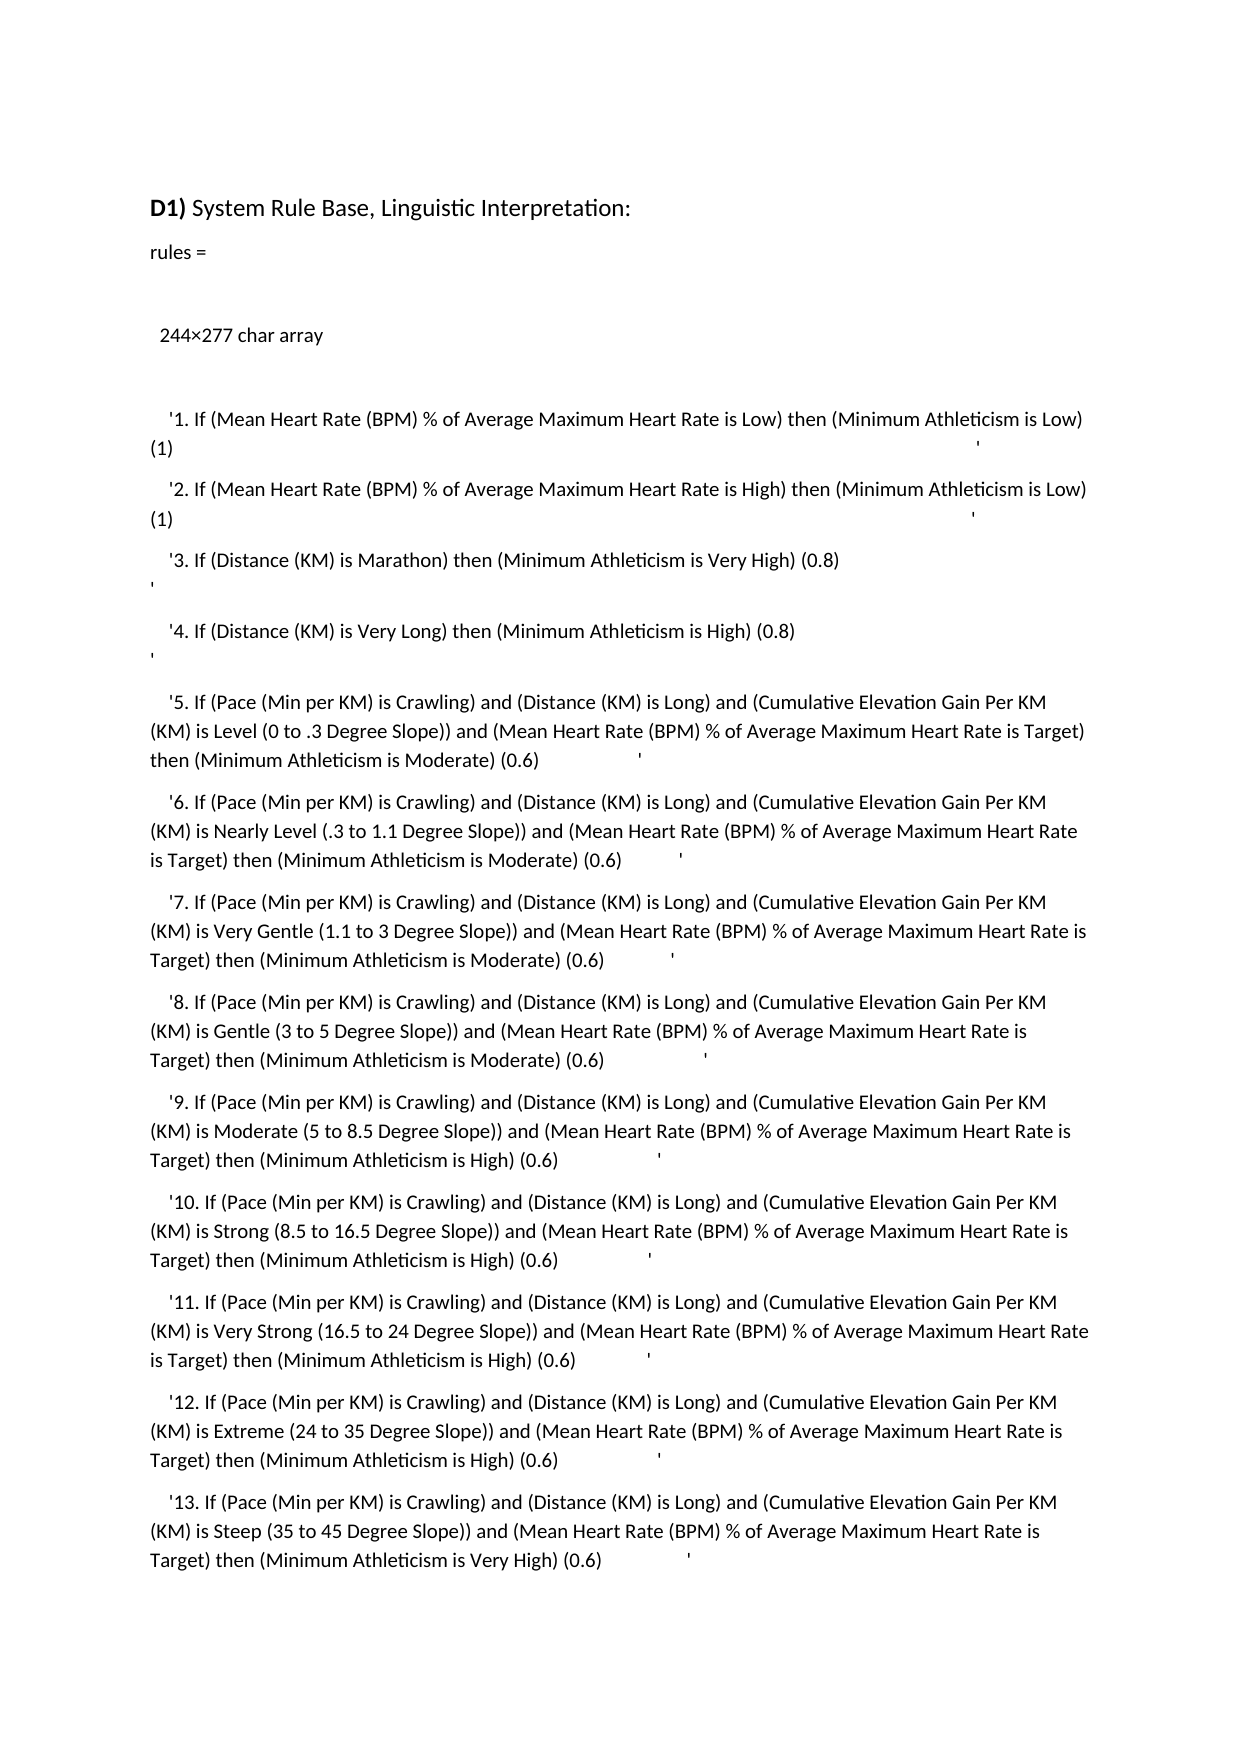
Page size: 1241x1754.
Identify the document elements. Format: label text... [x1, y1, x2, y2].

text '2. If (Mean Heart Rate (BPM) % of Average Maximum Heart Rate is High) then (Minimum Athleticism is Low) (1) ' [150, 477, 1090, 531]
text '11. If (Pace (Min per KM) is Crawling) and (Distance (KM) is Long) and (Cumulative Elevation Gain Per KM (KM) is Very Strong (16.5 to 24 Degree Slope)) and (Mean Heart Rate (BPM) % of Average Maximum Heart Rate is Target) then (Minimum Athleticism is High) (0.6) ' [150, 1289, 1090, 1373]
text '4. If (Distance (KM) is Very Long) then (Minimum Athleticism is High) (0.8) ' [150, 618, 1090, 673]
text '13. If (Pace (Min per KM) is Crawling) and (Distance (KM) is Long) and (Cumulative Elevation Gain Per KM (KM) is Steep (35 to 45 Degree Slope)) and (Mean Heart Rate (BPM) % of Average Maximum Heart Rate is Target) then (Minimum Athleticism is Very High) (0.6) ' [150, 1489, 1090, 1573]
text 244×277 char array [150, 322, 1090, 348]
text '9. If (Pace (Min per KM) is Crawling) and (Distance (KM) is Long) and (Cumulative Elevation Gain Per KM (KM) is Moderate (5 to 8.5 Degree Slope)) and (Mean Heart Rate (BPM) % of Average Maximum Heart Rate is Target) then (Minimum Athleticism is High) (0.6) ' [150, 1089, 1090, 1173]
text D1) System Rule Base, Linguistic Interpretation: [150, 192, 1090, 222]
text '8. If (Pace (Min per KM) is Crawling) and (Distance (KM) is Long) and (Cumulative Elevation Gain Per KM (KM) is Gentle (3 to 5 Degree Slope)) and (Mean Heart Rate (BPM) % of Average Maximum Heart Rate is Target) then (Minimum Athleticism is Moderate) (0.6) ' [150, 989, 1090, 1073]
text '1. If (Mean Heart Rate (BPM) % of Average Maximum Heart Rate is Low) then (Minimum Athleticism is Low) (1) ' [150, 406, 1090, 460]
text '6. If (Pace (Min per KM) is Crawling) and (Distance (KM) is Long) and (Cumulative Elevation Gain Per KM (KM) is Nearly Level (.3 to 1.1 Degree Slope)) and (Mean Heart Rate (BPM) % of Average Maximum Heart Rate is Target) then (Minimum Athleticism is Moderate) (0.6) ' [150, 789, 1090, 873]
text '12. If (Pace (Min per KM) is Crawling) and (Distance (KM) is Long) and (Cumulative Elevation Gain Per KM (KM) is Extreme (24 to 35 Degree Slope)) and (Mean Heart Rate (BPM) % of Average Maximum Heart Rate is Target) then (Minimum Athleticism is High) (0.6) ' [150, 1389, 1090, 1473]
text '10. If (Pace (Min per KM) is Crawling) and (Distance (KM) is Long) and (Cumulative Elevation Gain Per KM (KM) is Strong (8.5 to 16.5 Degree Slope)) and (Mean Heart Rate (BPM) % of Average Maximum Heart Rate is Target) then (Minimum Athleticism is High) (0.6) ' [150, 1189, 1090, 1273]
text '3. If (Distance (KM) is Marathon) then (Minimum Athleticism is Very High) (0.8) ' [150, 547, 1090, 602]
text '7. If (Pace (Min per KM) is Crawling) and (Distance (KM) is Long) and (Cumulative Elevation Gain Per KM (KM) is Very Gentle (1.1 to 3 Degree Slope)) and (Mean Heart Rate (BPM) % of Average Maximum Heart Rate is Target) then (Minimum Athleticism is Moderate) (0.6) ' [150, 889, 1090, 973]
text '5. If (Pace (Min per KM) is Crawling) and (Distance (KM) is Long) and (Cumulative Elevation Gain Per KM (KM) is Level (0 to .3 Degree Slope)) and (Mean Heart Rate (BPM) % of Average Maximum Heart Rate is Target) then (Minimum Athleticism is Moderate) (0.6) ' [150, 689, 1090, 773]
text rules = [150, 239, 1090, 264]
